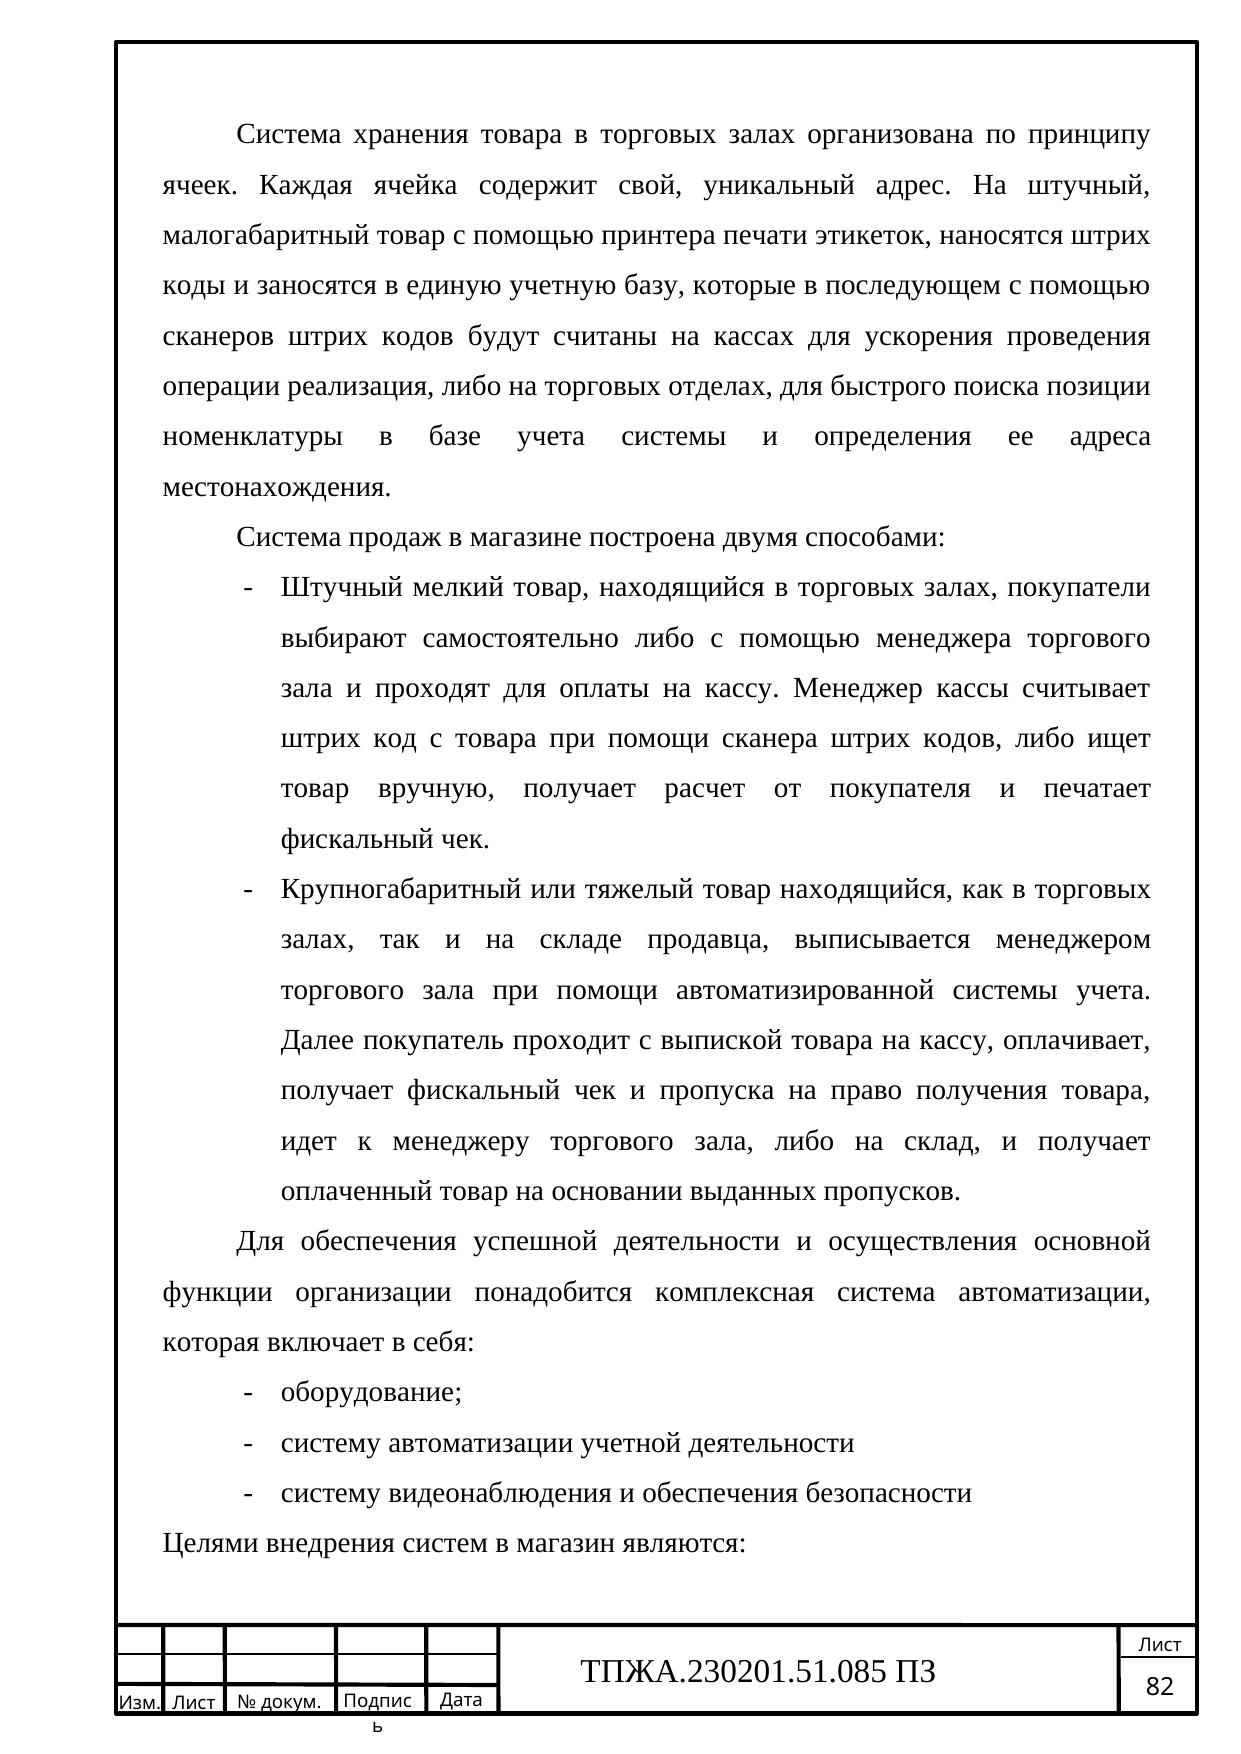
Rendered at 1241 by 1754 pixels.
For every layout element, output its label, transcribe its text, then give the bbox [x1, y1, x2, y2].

text Система хранения товара в торговых залах организована по принципу ячеек. Каждая ячейка содержит свой, уникальный адрес. На штучный, малогабаритный товар с помощью принтера печати этикеток, наносятся штрих коды и заносятся в единую учетную базу, которые в последующем с помощью сканеров штрих кодов будут считаны на кассах для ускорения проведения операции реализация, либо на торговых отделах, для быстрого поиска позиции номенклатуры в базе учета системы и определения ее адреса местонахождения. [162, 117, 1152, 502]
list систему автоматизации учетной деятельности [243, 1425, 1152, 1458]
text Целями внедрения систем в магазин являются: [162, 1525, 1152, 1559]
text Для обеспечения успешной деятельности и осуществления основной функции организации понадобится комплексная система автоматизации, которая включает в себя: [162, 1223, 1152, 1358]
list Штучный мелкий товар, находящийся в торговых залах, покупатели выбирают самостоятельно либо с помощью менеджера торгового зала и проходят для оплаты на кассу. Менеджер кассы считывает штрих код с товара при помощи сканера штрих кодов, либо ищет товар вручную, получает расчет от покупателя и печатает фискальный чек. [243, 569, 1152, 854]
list систему видеонаблюдения и обеспечения безопасности [243, 1475, 1152, 1508]
list Крупногабаритный или тяжелый товар находящийся, как в торговых залах, так и на складе продавца, выписывается менеджером торгового зала при помощи автоматизированной системы учета. Далее покупатель проходит с выпиской товара на кассу, оплачивает, получает фискальный чек и пропуска на право получения товара, идет к менеджеру торгового зала, либо на склад, и получает оплаченный товар на основании выданных пропусков. [243, 871, 1152, 1207]
text Система продаж в магазине построена двумя способами: [162, 519, 1152, 553]
list оборудование; [243, 1374, 1152, 1408]
